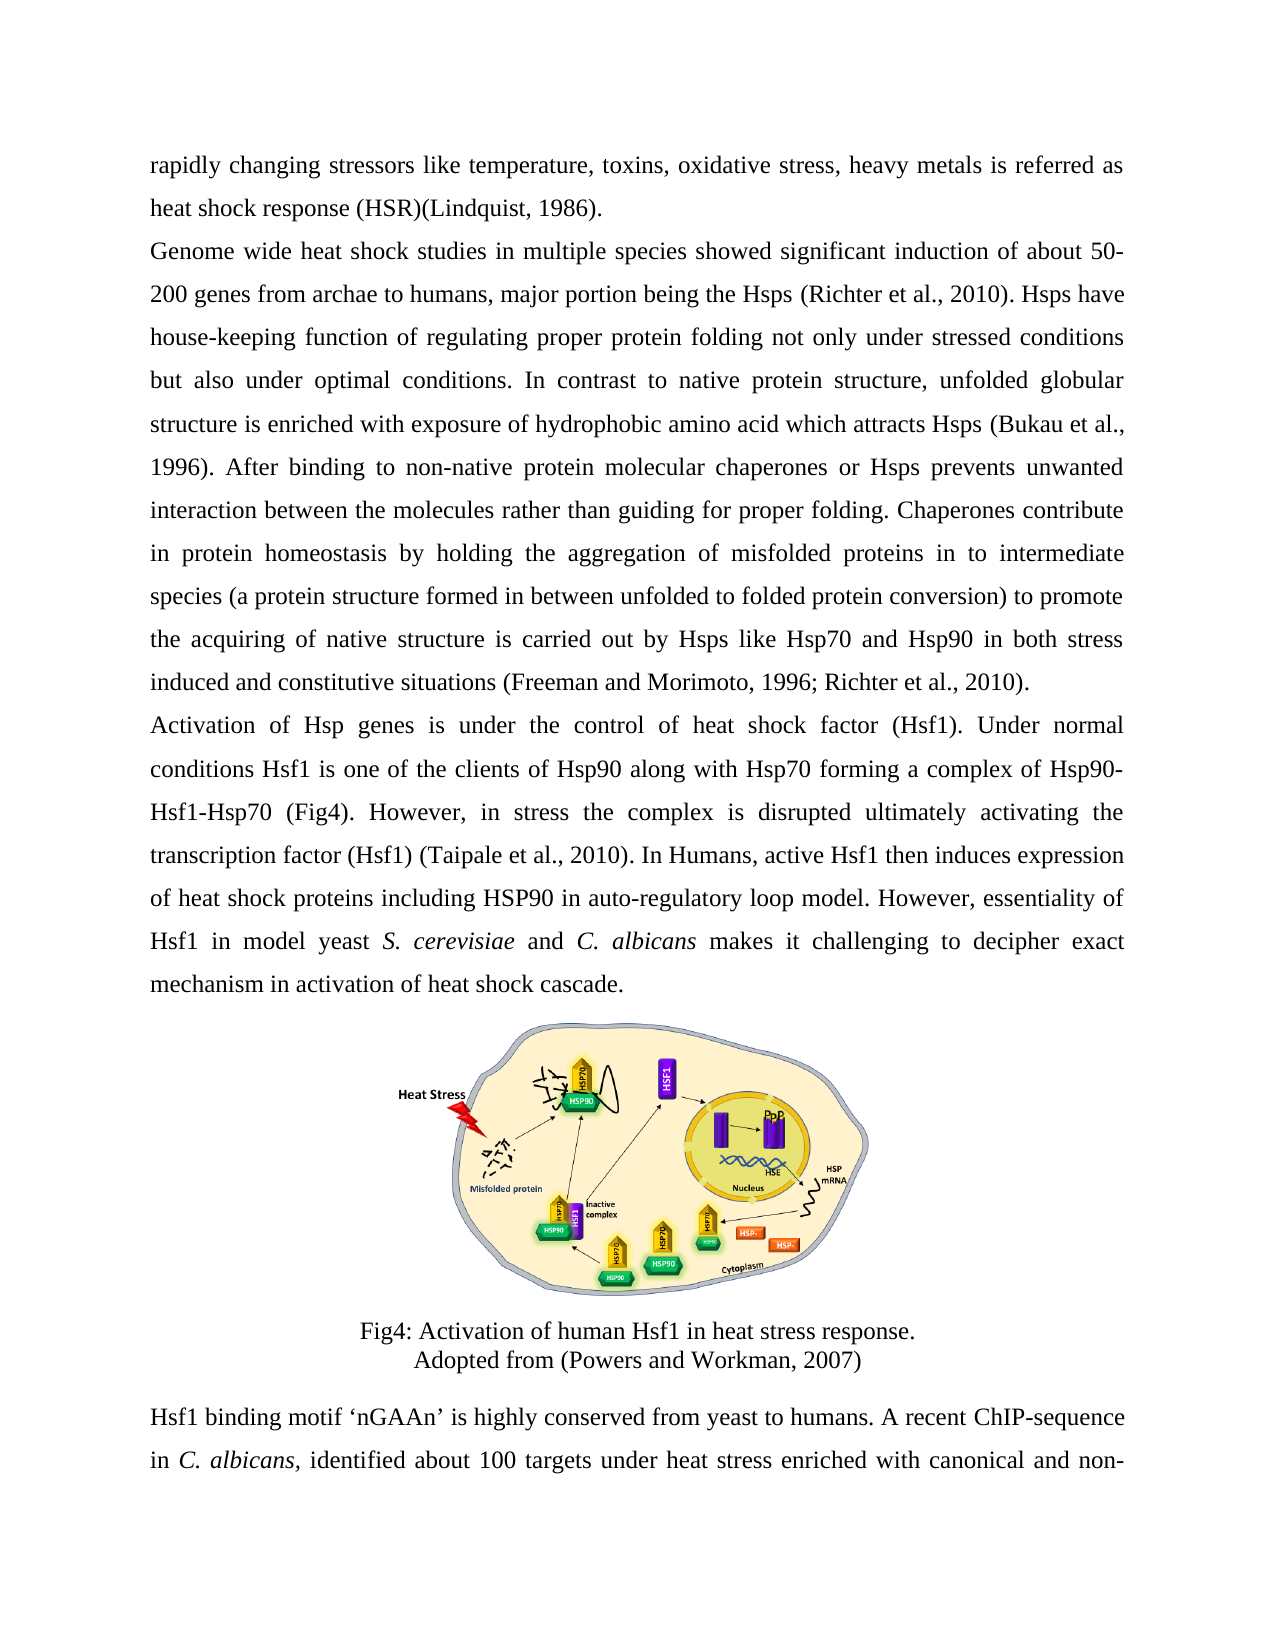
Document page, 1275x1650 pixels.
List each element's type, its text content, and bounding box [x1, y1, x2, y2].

text Adopted from (Powers and Workman, 2007) [150, 1345, 1125, 1374]
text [150, 1402, 1125, 1474]
picture [397, 1012, 878, 1302]
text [150, 150, 1125, 222]
text Fig4: Activation of human Hsf1 in heat stress response. [150, 1316, 1125, 1345]
text Genome wide heat shock studies in multiple species showed significant induction of about 50-200 genes from archae to humans, major portion being the Hsps (Richter et al., 2010). Hsps have house-keeping function of regulating proper protein folding not only under stressed conditions but also under optimal conditions. In contrast to native protein structure, unfolded globular structure is enriched with exposure of hydrophobic amino acid which attracts Hsps (Bukau et al., 1996). After binding to non-native protein molecular chaperones or Hsps prevents unwanted interaction between the molecules rather than guiding for proper folding. Chaperones contribute in protein homeostasis by holding the aggregation of misfolded proteins in to intermediate species (a protein structure formed in between unfolded to folded protein conversion) to promote the acquiring of native structure is carried out by Hsps like Hsp70 and Hsp90 in both stress induced and constitutive situations (Freeman and Morimoto, 1996; Richter et al., 2010). [150, 236, 1125, 696]
text Activation of Hsp genes is under the control of heat shock factor (Hsf1). Under normal conditions Hsf1 is one of the clients of Hsp90 along with Hsp70 forming a complex of Hsp90-Hsf1-Hsp70 (Fig4). However, in stress the complex is disrupted ultimately activating the transcription factor (Hsf1) (Taipale et al., 2010). In Humans, active Hsf1 then induces expression of heat shock proteins including HSP90 in auto-regulatory loop model. However, essentiality of Hsf1 in model yeast S. cerevisiae and C. albicans makes it challenging to decipher exact mechanism in activation of heat shock cascade. [150, 711, 1125, 998]
